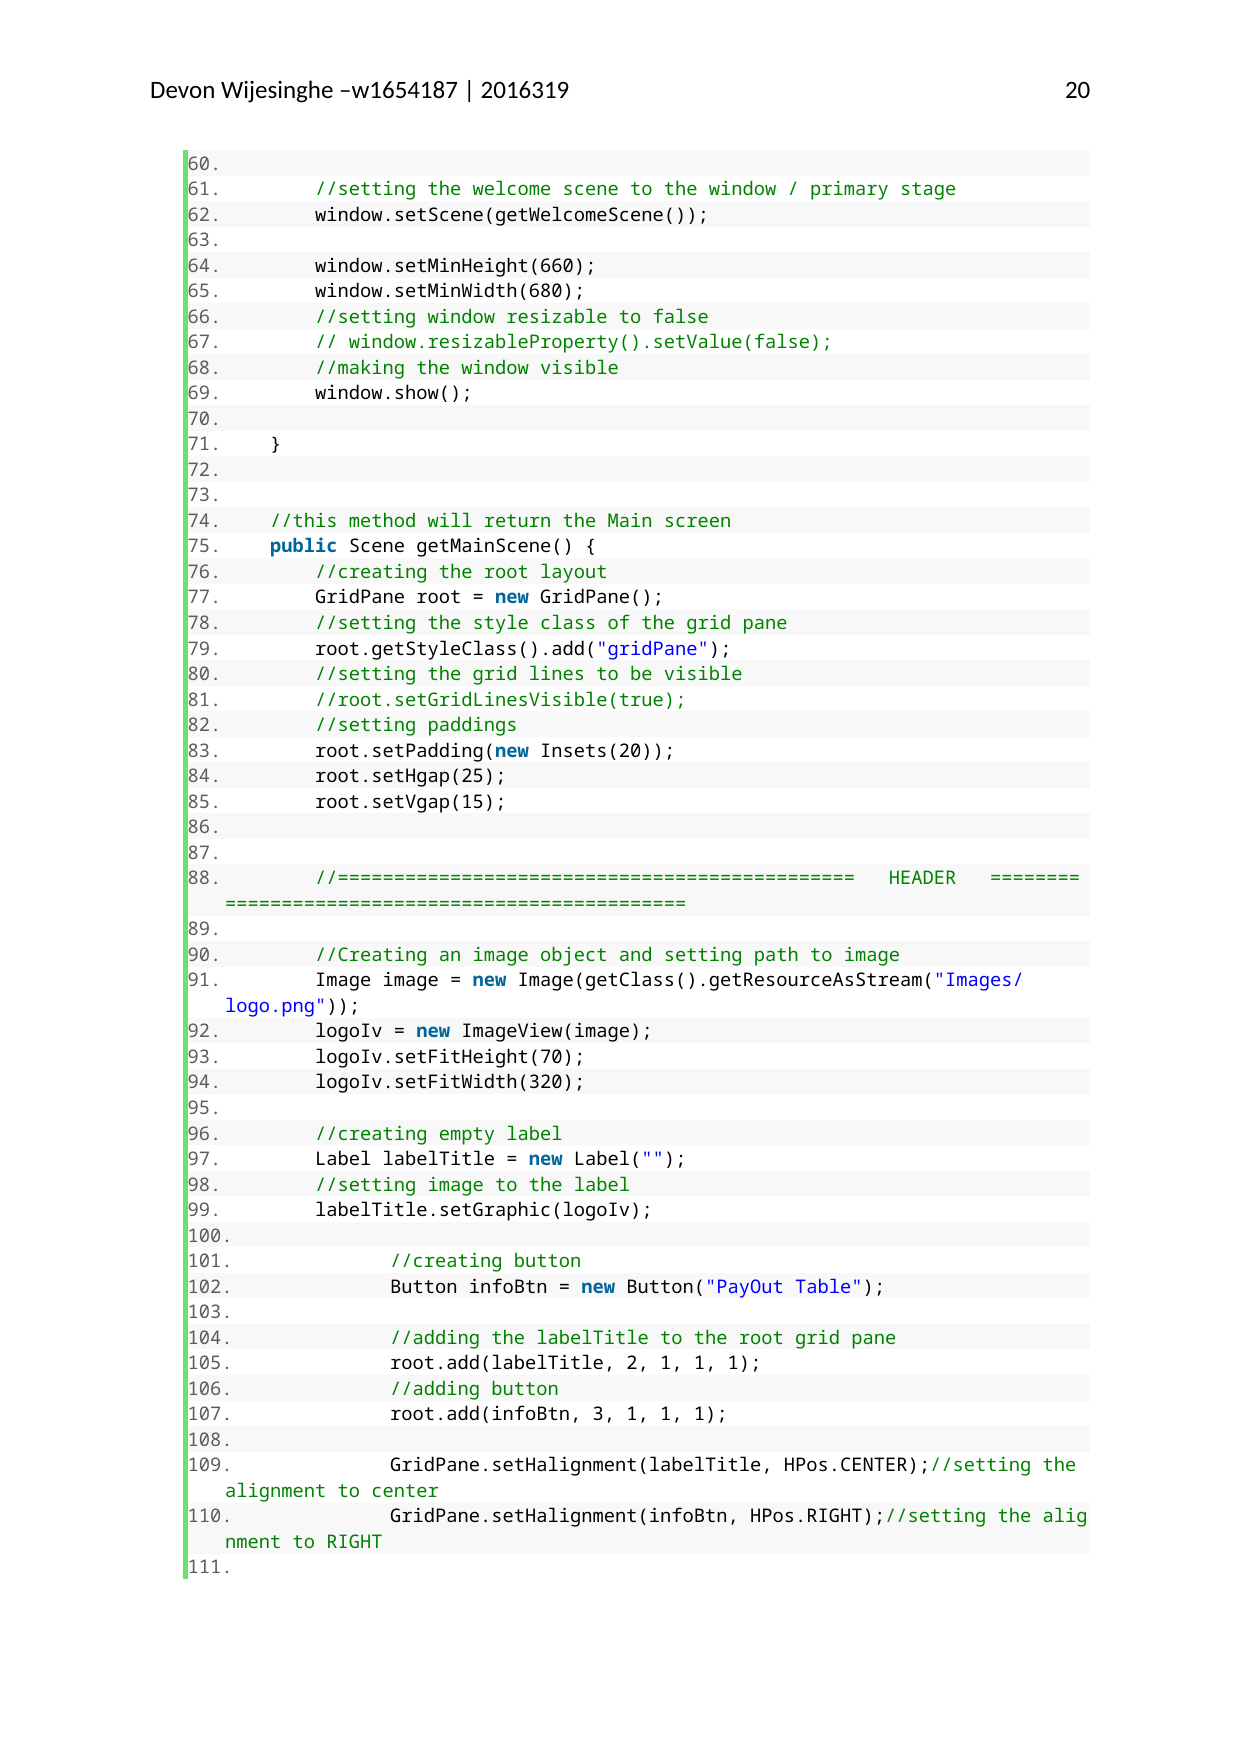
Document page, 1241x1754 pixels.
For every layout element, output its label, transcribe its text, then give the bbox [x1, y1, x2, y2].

list Button infoBtn = new Button("PayOut Table"); [188, 1273, 1090, 1298]
list //adding the labelTitle to the root grid pane [188, 1324, 1090, 1349]
list GridPane.setHalignment(infoBtn, HPos.RIGHT);//setting the alignment to RIGHT [188, 1503, 1090, 1554]
list root.add(infoBtn, 3, 1, 1, 1); [188, 1401, 1090, 1426]
list window.setMinWidth(680); [188, 278, 1090, 303]
list Label labelTitle = new Label(""); [188, 1145, 1090, 1171]
list //root.setGridLinesVisible(true); [188, 686, 1090, 711]
list //adding button [188, 1375, 1090, 1401]
list //setting the style class of the grid pane [188, 609, 1090, 635]
list root.setPadding(new Insets(20)); [188, 737, 1090, 762]
list window.setScene(getWelcomeScene()); [188, 201, 1090, 227]
list logoIv.setFitWidth(320); [188, 1069, 1090, 1094]
list //creating empty label [188, 1120, 1090, 1145]
list GridPane root = new GridPane(); [188, 584, 1090, 609]
list GridPane.setHalignment(labelTitle, HPos.CENTER);//setting the alignment to center [188, 1452, 1090, 1503]
list //setting image to the label [188, 1171, 1090, 1196]
list labelTitle.setGraphic(logoIv); [188, 1196, 1090, 1222]
list root.setHgap(25); [188, 762, 1090, 788]
list //setting paddings [188, 711, 1090, 737]
list Image image = new Image(getClass().getResourceAsStream("Images/logo.png")); [188, 967, 1090, 1018]
list //setting the grid lines to be visible [188, 660, 1090, 686]
list root.add(labelTitle, 2, 1, 1, 1); [188, 1349, 1090, 1375]
list //setting the welcome scene to the window / primary stage [188, 176, 1090, 201]
list // window.resizableProperty().setValue(false); [188, 329, 1090, 354]
list root.getStyleClass().add("gridPane"); [188, 635, 1090, 660]
list window.setMinHeight(660); [188, 252, 1090, 278]
list } [188, 431, 1090, 456]
list logoIv = new ImageView(image); [188, 1018, 1090, 1043]
list //creating the root layout [188, 558, 1090, 584]
list window.show(); [188, 380, 1090, 405]
list logoIv.setFitHeight(70); [188, 1043, 1090, 1069]
list //this method will return the Main screen [188, 507, 1090, 533]
list public Scene getMainScene() { [188, 533, 1090, 558]
list //making the window visible [188, 354, 1090, 380]
list //creating button [188, 1247, 1090, 1273]
list root.setVgap(15); [188, 788, 1090, 813]
list //Creating an image object and setting path to image [188, 941, 1090, 967]
list //============================================== HEADER ================================================= [188, 864, 1090, 916]
list //setting window resizable to false [188, 303, 1090, 329]
